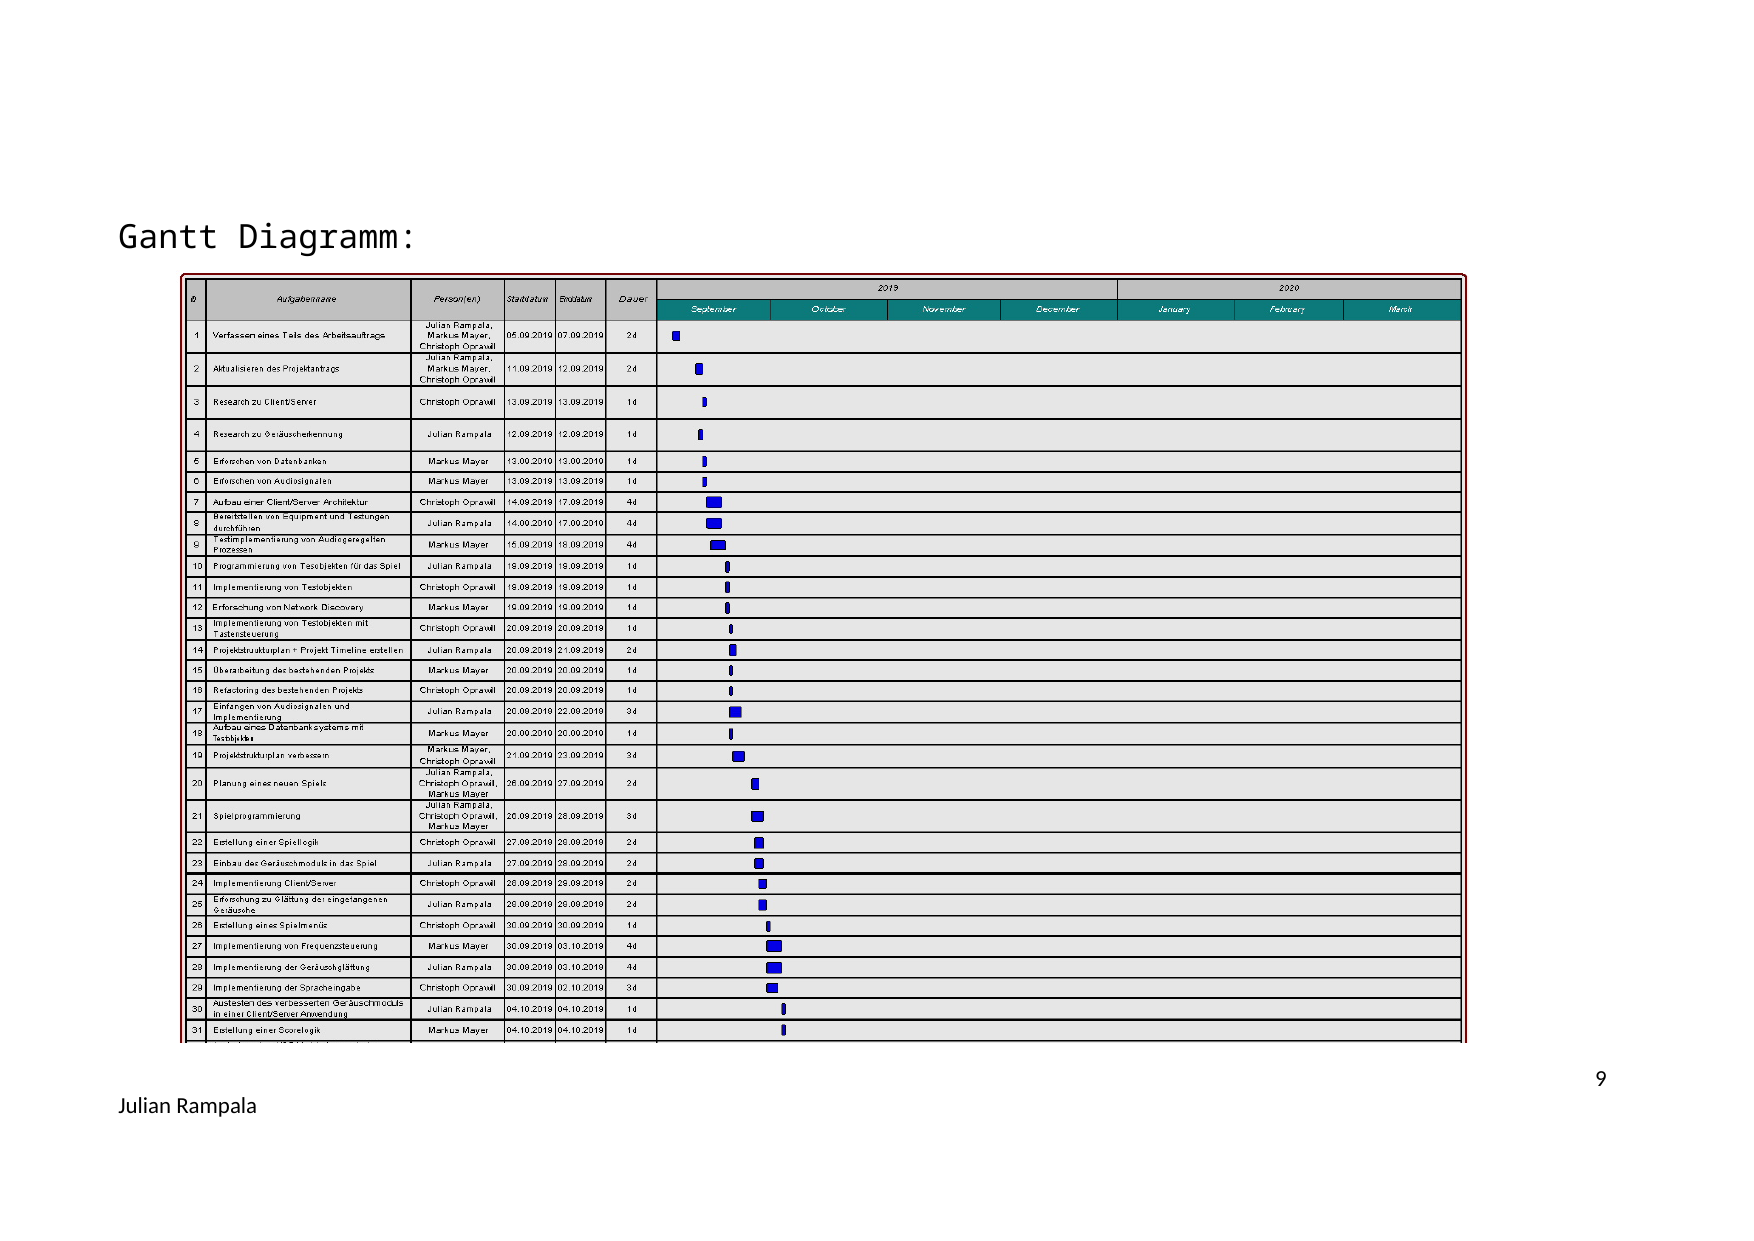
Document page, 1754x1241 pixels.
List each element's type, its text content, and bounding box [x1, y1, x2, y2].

picture [176, 270, 1472, 1043]
text Gantt Diagramm: [118, 213, 1606, 259]
